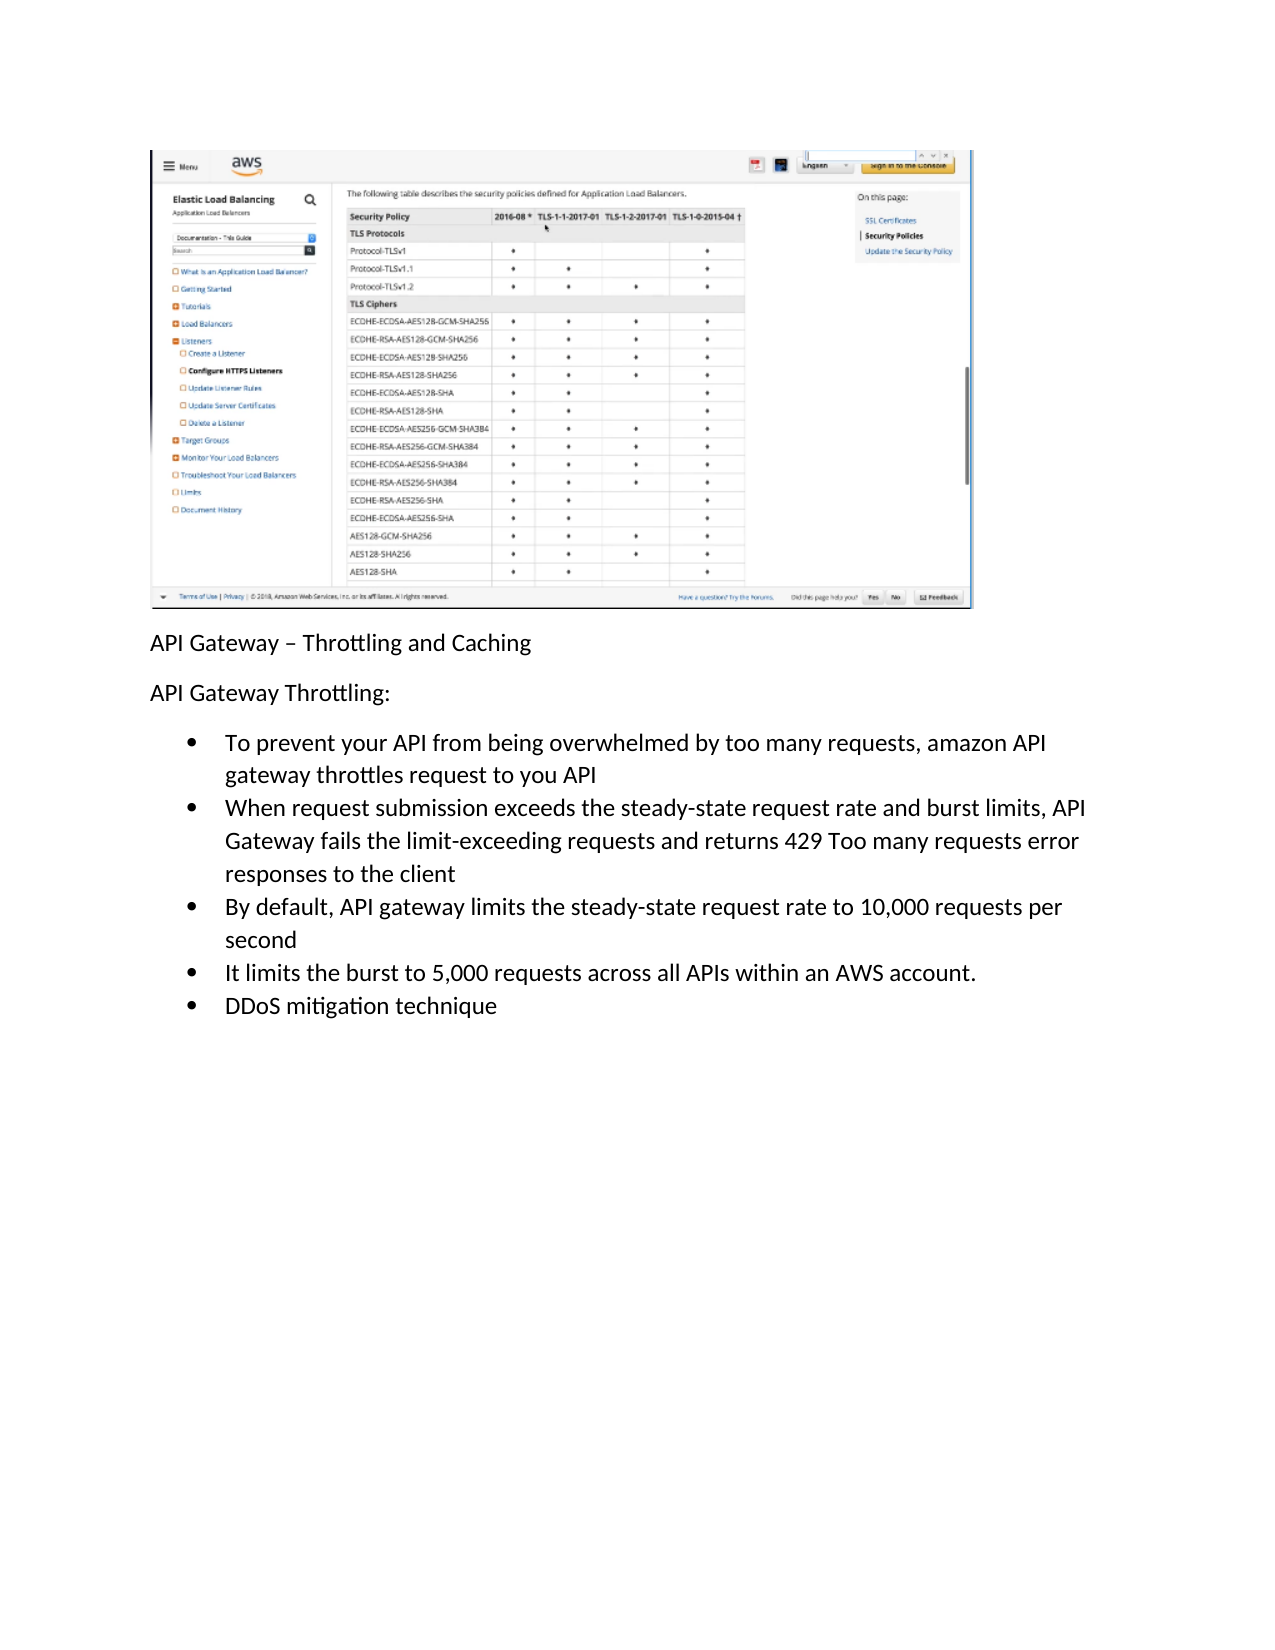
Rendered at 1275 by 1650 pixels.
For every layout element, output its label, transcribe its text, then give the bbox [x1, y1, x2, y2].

list By default, API gateway limits the steady-state request rate to 10,000 requests per second [187, 891, 1125, 955]
list DDoS mitigation technique [187, 990, 1125, 1021]
list When request submission exceeds the steady-state request rate and burst limits, API Gateway fails the limit-exceeding requests and returns 429 Too many requests error responses to the client [187, 793, 1125, 889]
text API Gateway – Throttling and Caching [150, 628, 1125, 658]
text API Gateway Throttling: [150, 677, 1125, 708]
list To prevent your API from being overwhelmed by too many requests, amazon API gateway throttles request to you API [187, 727, 1125, 790]
list It limits the burst to 5,000 requests across all APIs within an AWS account. [187, 957, 1125, 988]
picture [150, 150, 974, 609]
